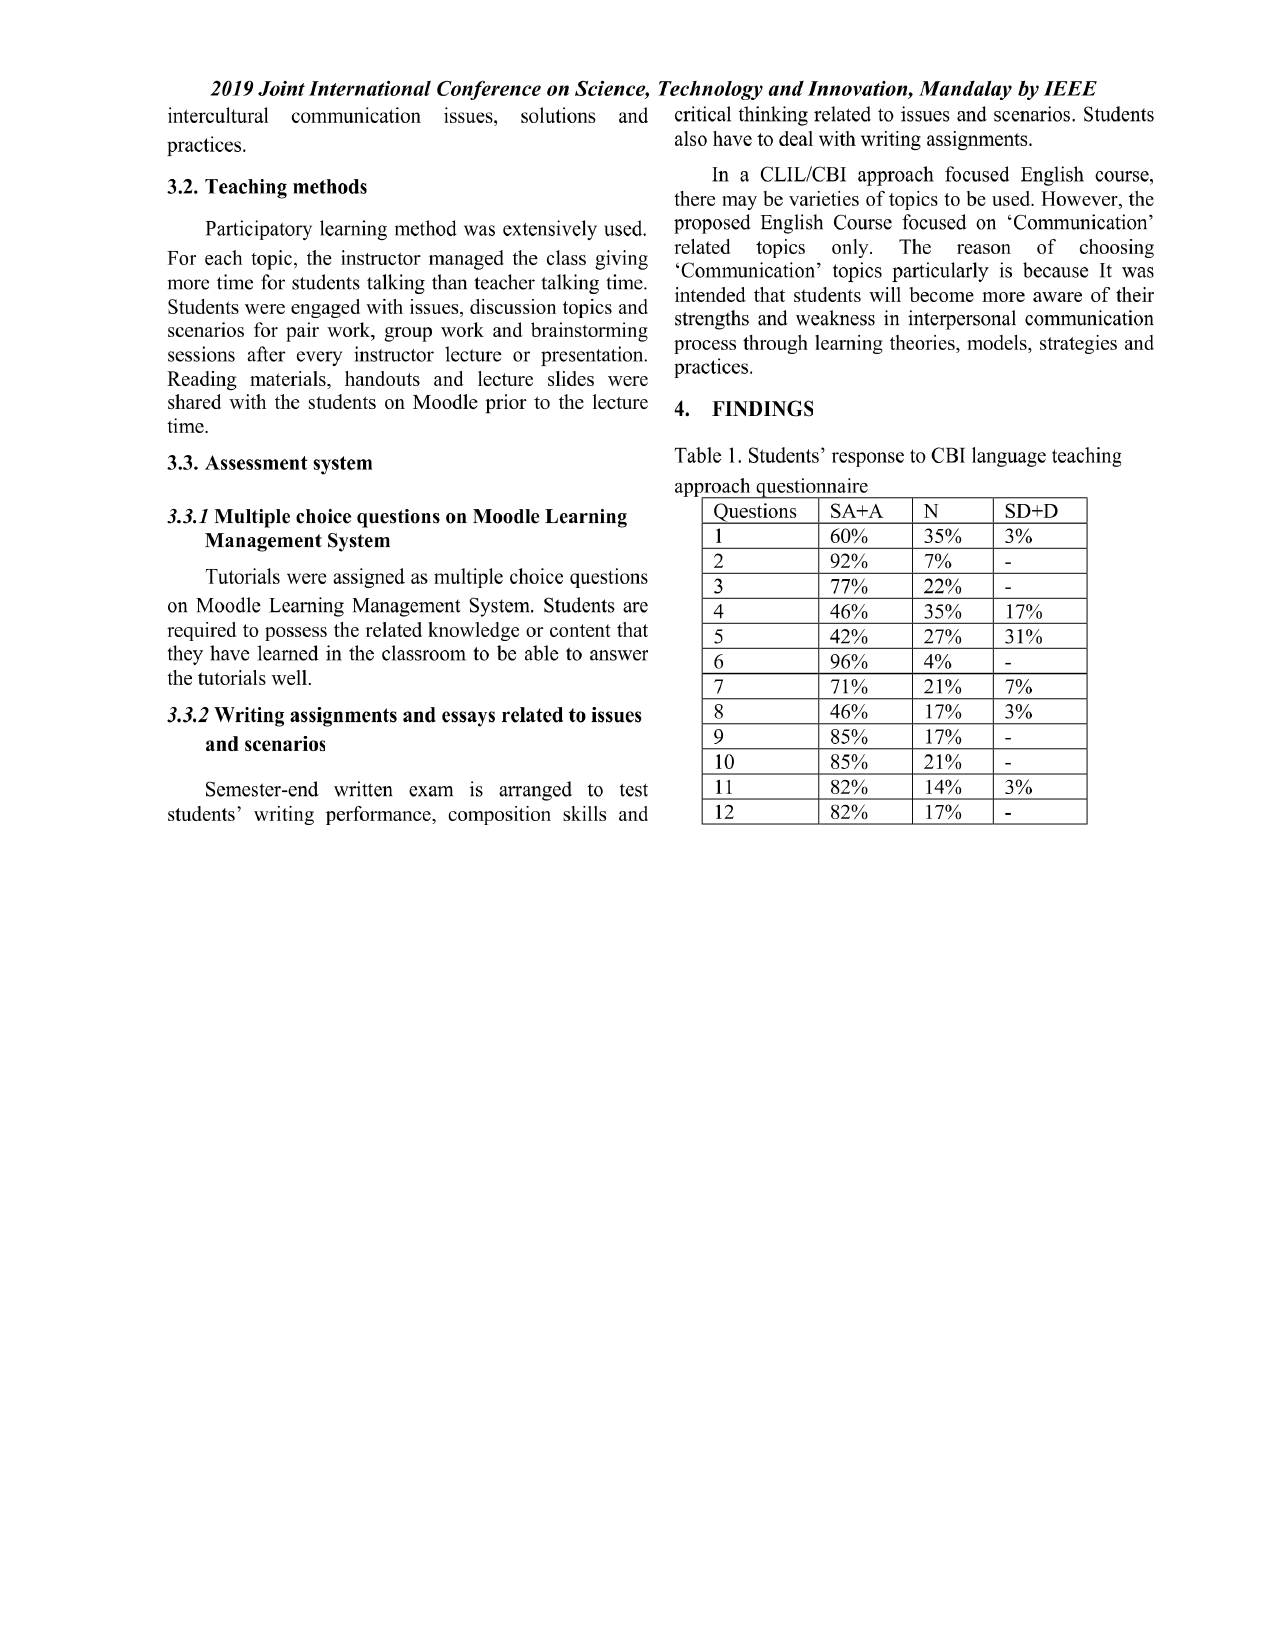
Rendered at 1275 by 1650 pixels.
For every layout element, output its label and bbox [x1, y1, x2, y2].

picture [166, 645, 648, 685]
picture [209, 79, 1097, 100]
picture [166, 321, 648, 391]
picture [673, 213, 1155, 258]
picture [204, 735, 325, 753]
picture [166, 394, 648, 434]
picture [166, 179, 367, 200]
picture [673, 400, 813, 418]
picture [673, 309, 1155, 354]
picture [166, 597, 648, 641]
picture [673, 445, 1122, 467]
picture [204, 566, 648, 588]
picture [673, 166, 1155, 210]
picture [204, 220, 646, 241]
picture [166, 454, 373, 476]
picture [673, 105, 1155, 152]
picture [166, 136, 246, 157]
picture [673, 357, 753, 379]
picture [166, 781, 648, 825]
picture [166, 105, 648, 127]
picture [166, 705, 642, 727]
picture [166, 250, 648, 318]
picture [673, 261, 1155, 302]
picture [166, 508, 628, 552]
picture [673, 476, 1088, 825]
